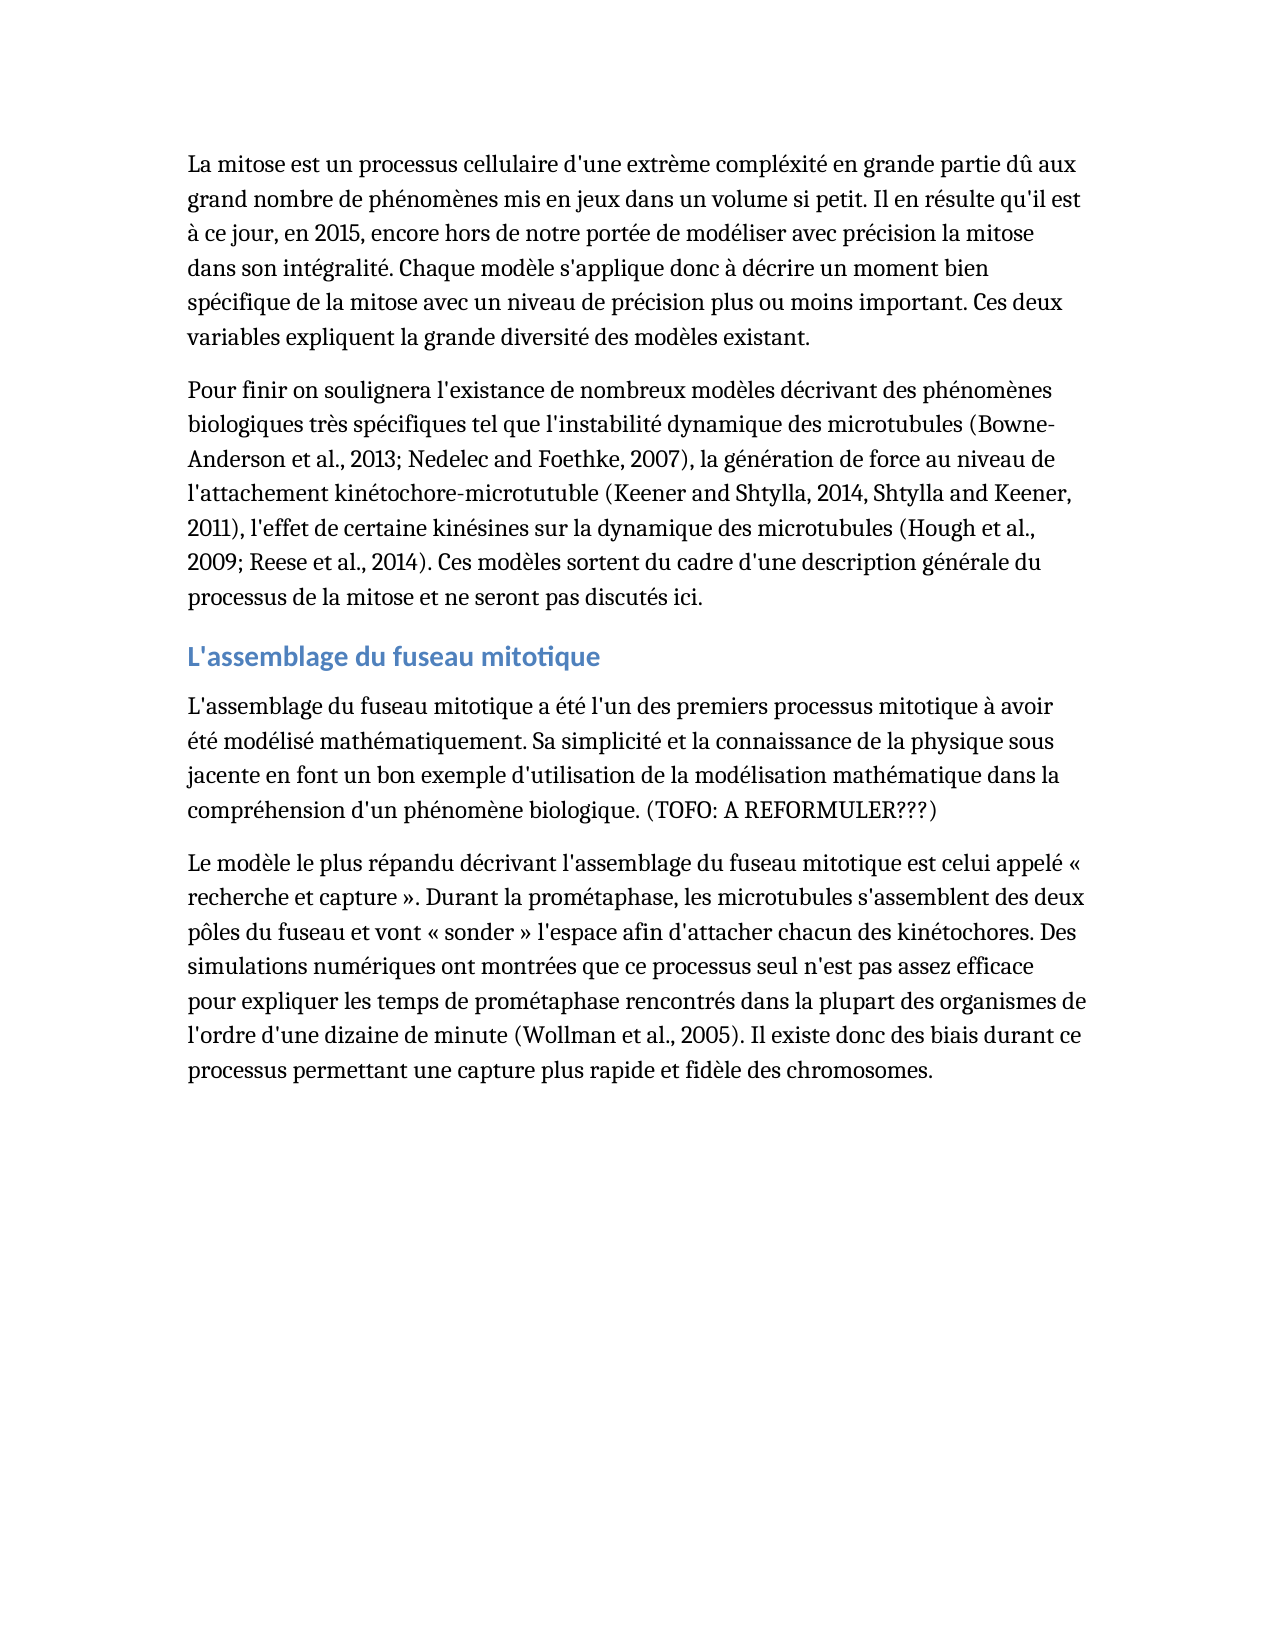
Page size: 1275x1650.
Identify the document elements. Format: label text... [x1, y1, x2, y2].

subtitle L'assemblage du fuseau mitotique [187, 638, 1087, 673]
text Pour finir on soulignera l'existance de nombreux modèles décrivant des phénomènes biologiques très spécifiques tel que l'instabilité dynamique des microtubules (Bowne-Anderson et al., 2013; Nedelec and Foethke, 2007), la génération de force au niveau de l'attachement kinétochore-microtutuble (Keener and Shtylla, 2014, Shtylla and Keener, 2011), l'effet de certaine kinésines sur la dynamique des microtubules (Hough et al., 2009; Reese et al., 2014). Ces modèles sortent du cadre d'une description générale du processus de la mitose et ne seront pas discutés ici. [187, 376, 1087, 611]
text La mitose est un processus cellulaire d'une extrème compléxité en grande partie dû aux grand nombre de phénomènes mis en jeux dans un volume si petit. Il en résulte qu'il est à ce jour, en 2015, encore hors de notre portée de modéliser avec précision la mitose dans son intégralité. Chaque modèle s'applique donc à décrire un moment bien spécifique de la mitose avec un niveau de précision plus ou moins important. Ces deux variables expliquent la grande diversité des modèles existant. [187, 150, 1087, 351]
text L'assemblage du fuseau mitotique a été l'un des premiers processus mitotique à avoir été modélisé mathématiquement. Sa simplicité et la connaissance de la physique sous jacente en font un bon exemple d'utilisation de la modélisation mathématique dans la compréhension d'un phénomène biologique. (TOFO: A REFORMULER???) [187, 692, 1087, 824]
text Le modèle le plus répandu décrivant l'assemblage du fuseau mitotique est celui appelé « recherche et capture ». Durant la prométaphase, les microtubules s'assemblent des deux pôles du fuseau et vont « sonder » l'espace afin d'attacher chacun des kinétochores. Des simulations numériques ont montrées que ce processus seul n'est pas assez efficace pour expliquer les temps de prométaphase rencontrés dans la plupart des organismes de l'ordre d'une dizaine de minute (Wollman et al., 2005). Il existe donc des biais durant ce processus permettant une capture plus rapide et fidèle des chromosomes. [187, 849, 1087, 1084]
